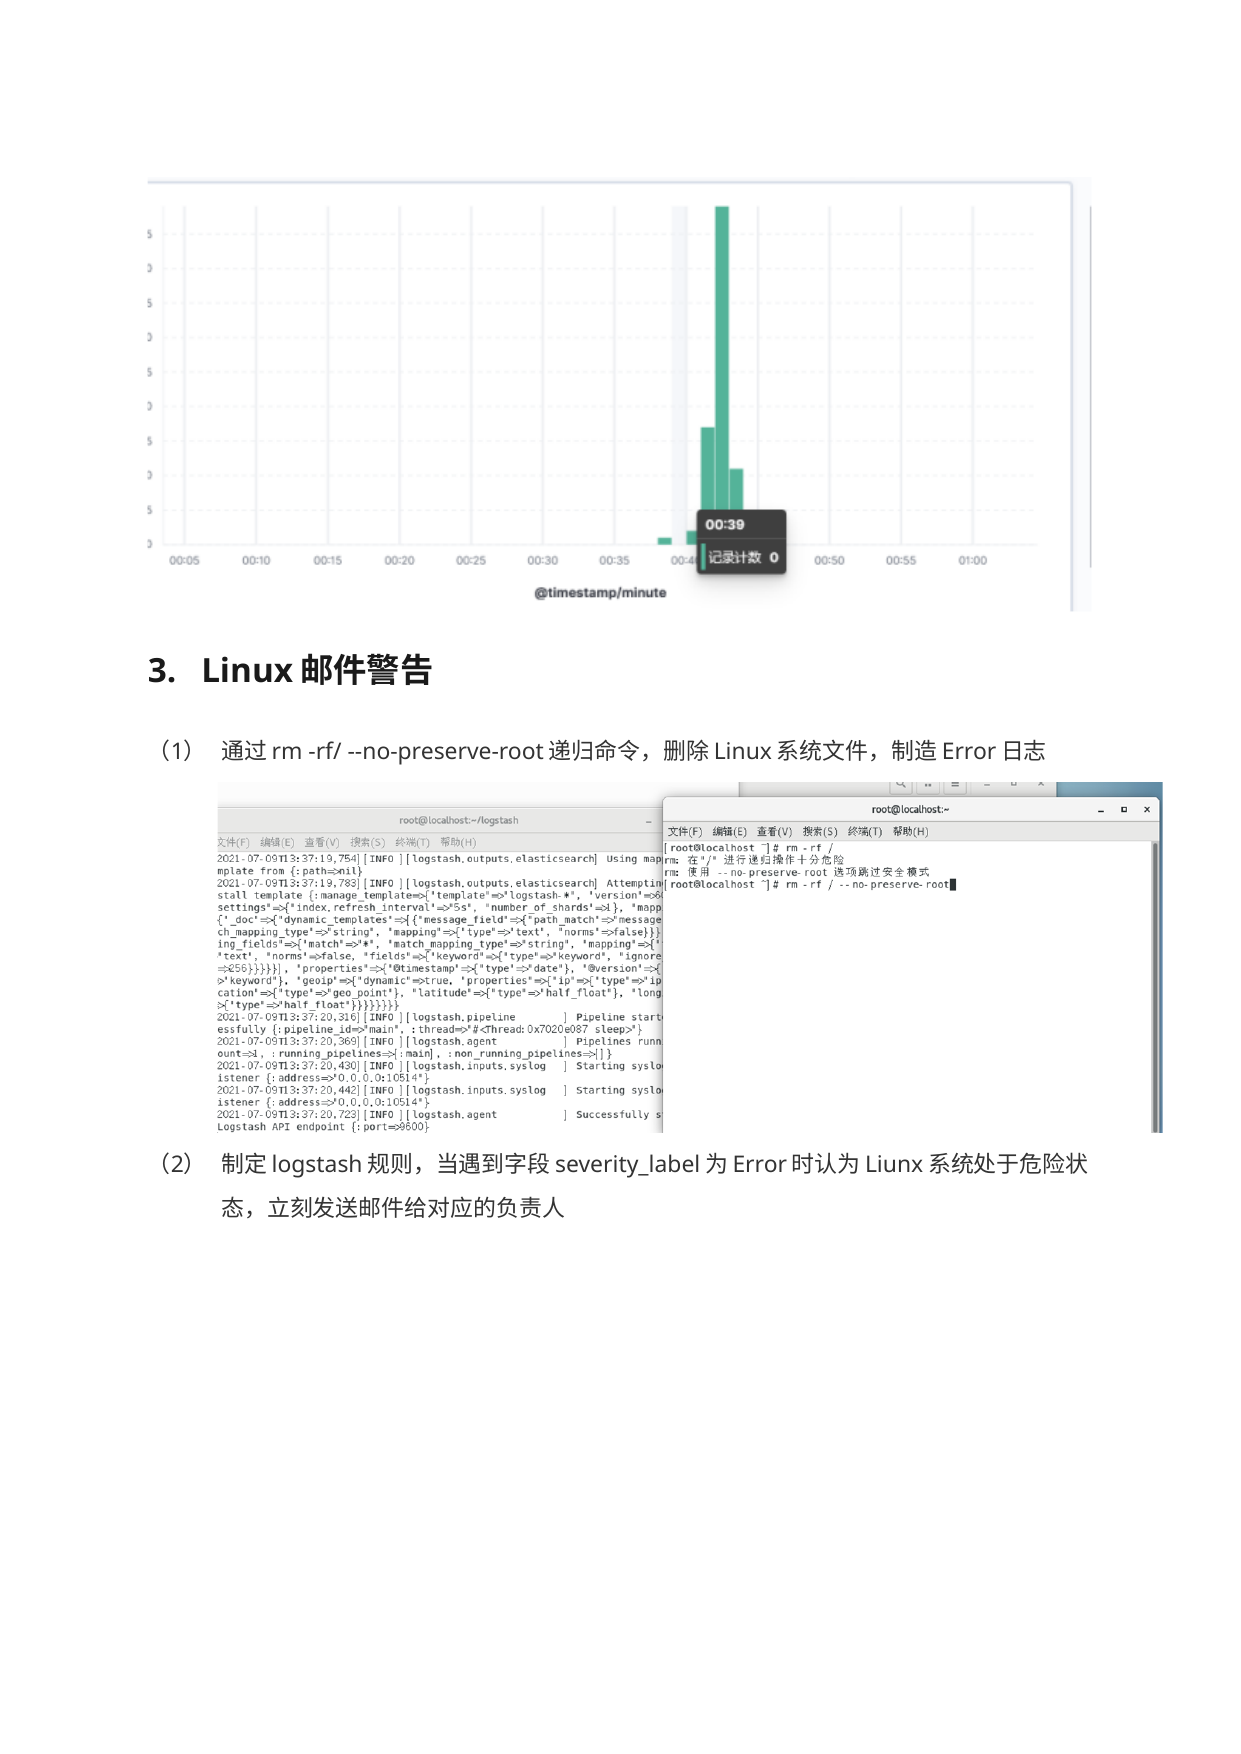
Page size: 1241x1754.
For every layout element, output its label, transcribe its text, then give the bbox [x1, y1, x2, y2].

list 制定logstash规则，当遇到字段severity_label为Error时认为Liunx系统处于危险状态，立刻发送邮件给对应的负责人 [148, 1146, 1093, 1223]
picture [217, 782, 1163, 1133]
subtitle Linux邮件警告 [148, 644, 1093, 692]
list 通过rm -rf/ --no-preserve-root递归命令，删除Linux系统文件，制造Error日志 [148, 733, 1093, 766]
picture [147, 177, 1093, 613]
